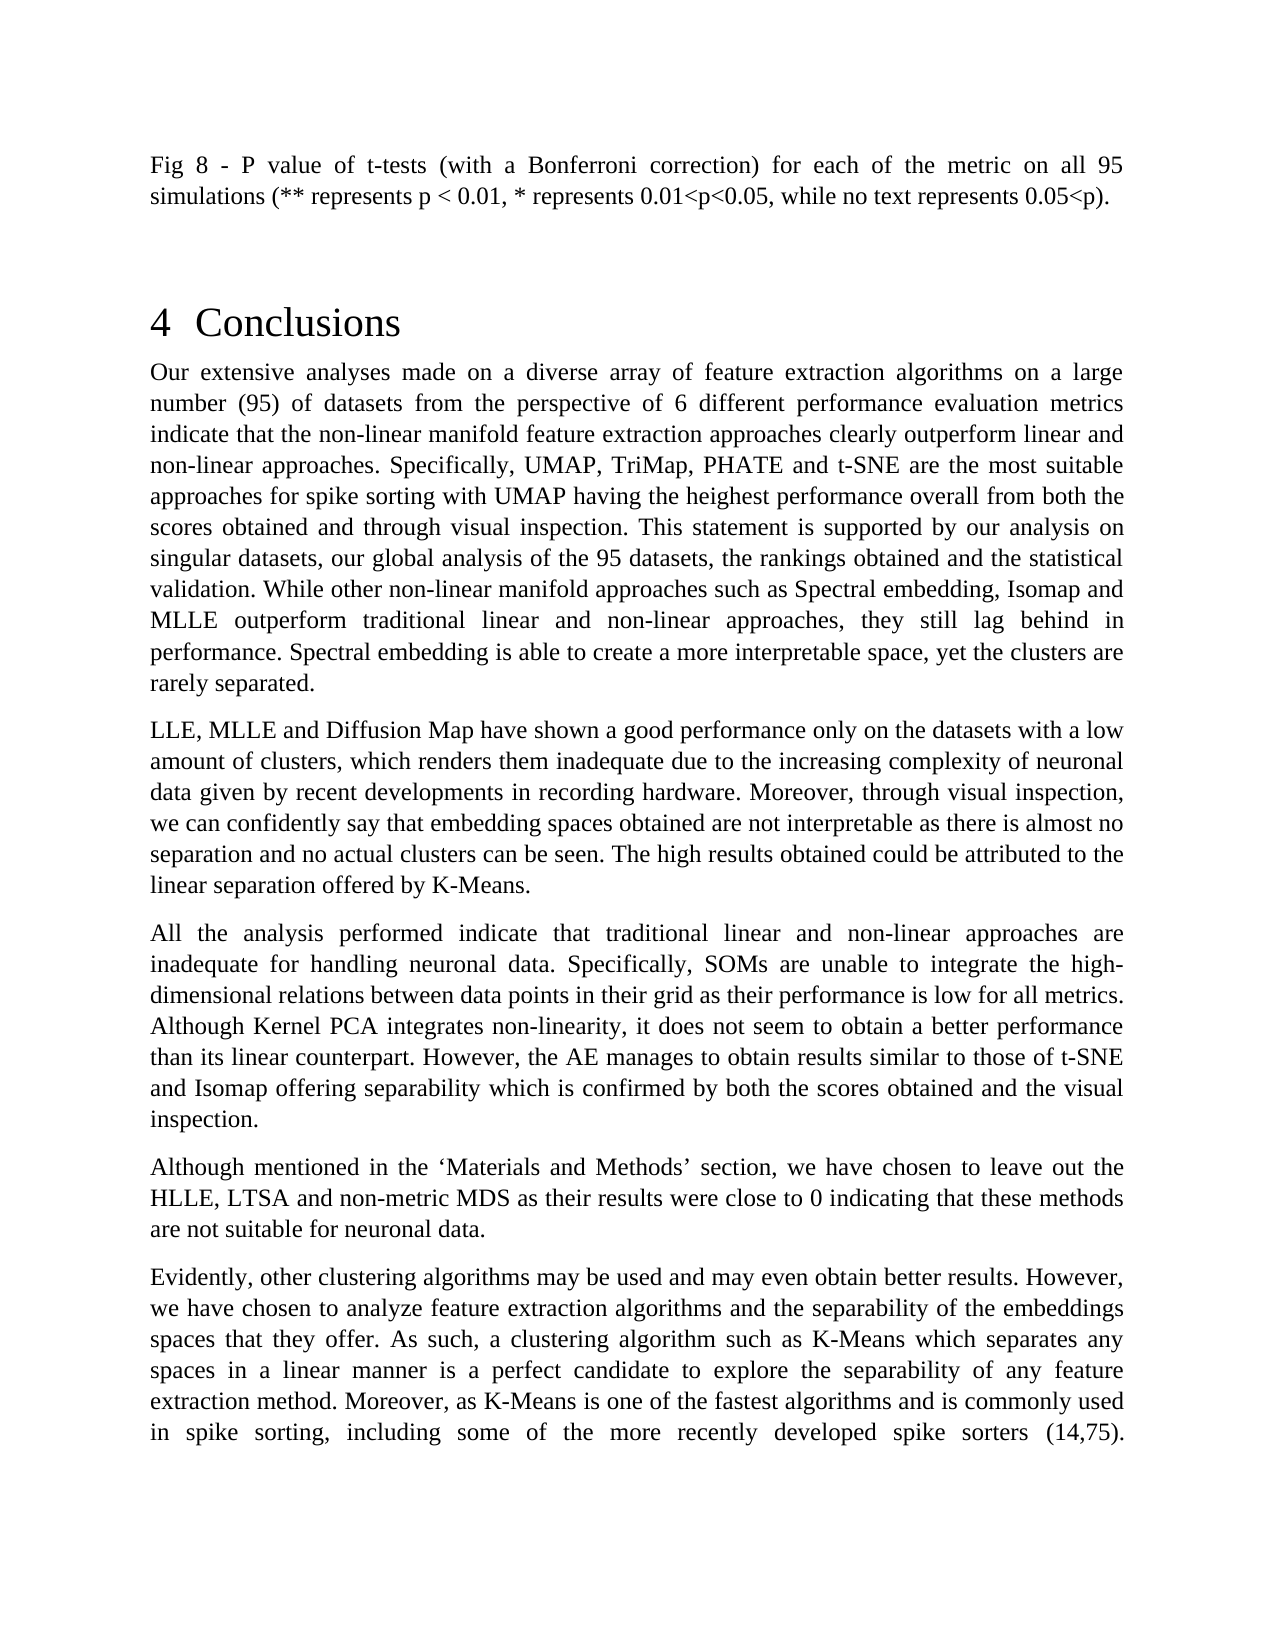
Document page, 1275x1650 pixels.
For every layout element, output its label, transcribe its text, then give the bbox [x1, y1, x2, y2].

text All the analysis performed indicate that traditional linear and non-linear approaches are inadequate for handling neuronal data. Specifically, SOMs are unable to integrate the high-dimensional relations between data points in their grid as their performance is low for all metrics. Although Kernel PCA integrates non-linearity, it does not seem to obtain a better performance than its linear counterpart. However, the AE manages to obtain results similar to those of t-SNE and Isomap offering separability which is confirmed by both the scores obtained and the visual inspection. [150, 918, 1125, 1133]
text Fig 8 - P value of t-tests (with a Bonferroni correction) for each of the metric on all 95 simulations (** represents p < 0.01, * represents 0.01<p<0.05, while no text represents 0.05<p). [150, 150, 1125, 210]
subtitle Conclusions [150, 297, 1125, 345]
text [150, 1262, 1125, 1446]
text Although mentioned in the ‘Materials and Methods’ section, we have chosen to leave out the HLLE, LTSA and non-metric MDS as their results were close to 0 indicating that these methods are not suitable for neuronal data. [150, 1152, 1125, 1243]
text Our extensive analyses made on a diverse array of feature extraction algorithms on a large number (95) of datasets from the perspective of 6 different performance evaluation metrics indicate that the non-linear manifold feature extraction approaches clearly outperform linear and non-linear approaches. Specifically, UMAP, TriMap, PHATE and t-SNE are the most suitable approaches for spike sorting with UMAP having the heighest performance overall from both the scores obtained and through visual inspection. This statement is supported by our analysis on singular datasets, our global analysis of the 95 datasets, the rankings obtained and the statistical validation. While other non-linear manifold approaches such as Spectral embedding, Isomap and MLLE outperform traditional linear and non-linear approaches, they still lag behind in performance. Spectral embedding is able to create a more interpretable space, yet the clusters are rarely separated. [150, 357, 1125, 696]
text LLE, MLLE and Diffusion Map have shown a good performance only on the datasets with a low amount of clusters, which renders them inadequate due to the increasing complexity of neuronal data given by recent developments in recording hardware. Moreover, through visual inspection, we can confidently say that embedding spaces obtained are not interpretable as there is almost no separation and no actual clusters can be seen. The high results obtained could be attributed to the linear separation offered by K-Means. [150, 715, 1125, 899]
